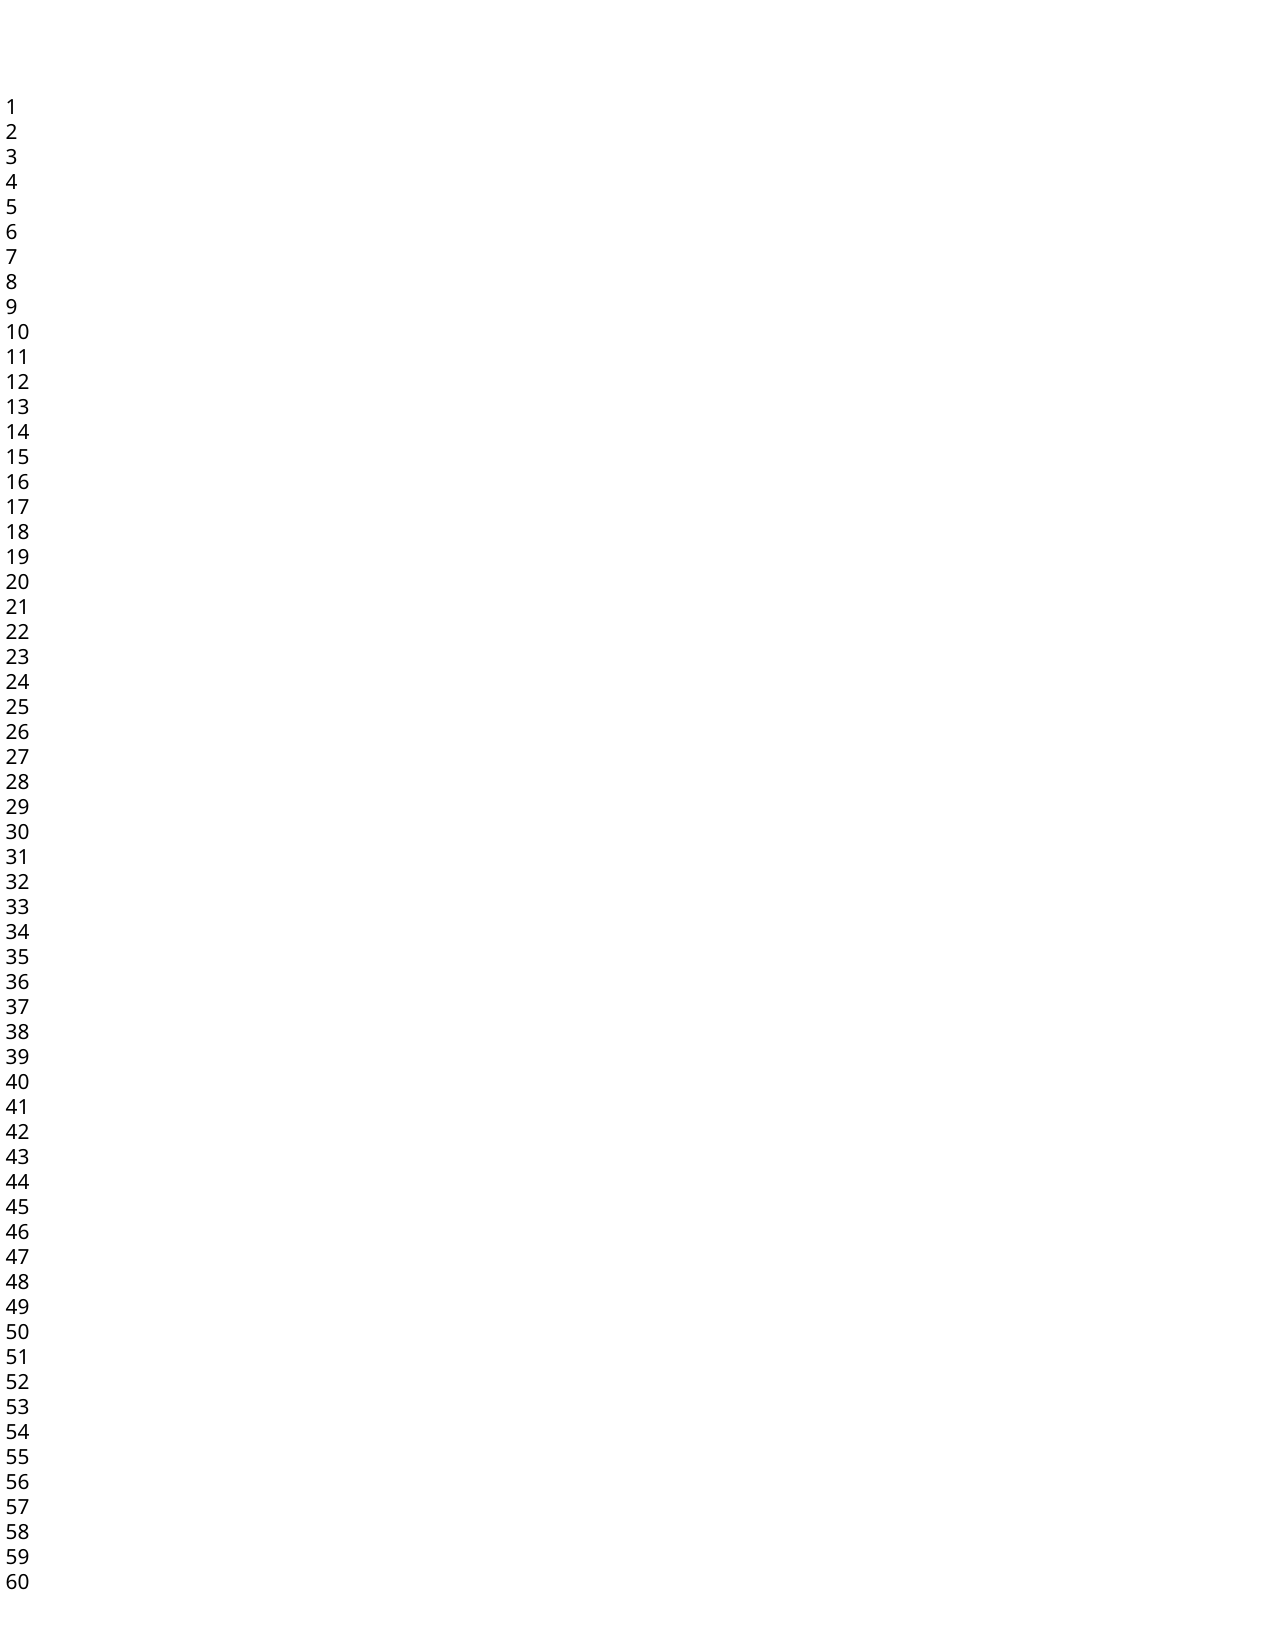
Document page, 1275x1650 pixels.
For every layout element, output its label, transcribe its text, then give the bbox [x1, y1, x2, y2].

table_cell 26 [0, 719, 30, 744]
table_cell 23 [0, 644, 30, 669]
table_cell 13 [0, 394, 30, 419]
table_cell 7 [0, 244, 30, 269]
table_cell 57 [0, 1494, 30, 1519]
table_cell 11 [0, 344, 30, 369]
table_cell 8 [0, 269, 30, 294]
table_cell 16 [0, 469, 30, 494]
table_cell 25 [0, 694, 30, 719]
table_cell 20 [0, 569, 30, 594]
table_cell 28 [0, 769, 30, 794]
table_cell 37 [0, 994, 30, 1019]
table_cell 10 [0, 319, 30, 344]
table_cell 30 [0, 819, 30, 844]
table_cell 39 [0, 1044, 30, 1069]
table_cell 58 [0, 1519, 30, 1544]
table_cell 48 [0, 1269, 30, 1294]
table_cell 4 [0, 169, 30, 194]
table_cell 52 [0, 1369, 30, 1394]
table_cell 35 [0, 944, 30, 969]
table_header 1 [0, 13, 30, 119]
table_cell 59 [0, 1544, 30, 1569]
table_cell 31 [0, 844, 30, 869]
table_cell 21 [0, 594, 30, 619]
table_cell 33 [0, 894, 30, 919]
table_cell 2 [0, 119, 30, 144]
table_cell 54 [0, 1419, 30, 1444]
table_cell 27 [0, 744, 30, 769]
table_cell 3 [0, 144, 30, 169]
table_cell 42 [0, 1119, 30, 1144]
table_cell 6 [0, 219, 30, 244]
table_cell 14 [0, 419, 30, 444]
table_cell 47 [0, 1244, 30, 1269]
table_cell 9 [0, 294, 30, 319]
table_cell 36 [0, 969, 30, 994]
table_cell 18 [0, 519, 30, 544]
table_cell 19 [0, 544, 30, 569]
table_cell 55 [0, 1444, 30, 1469]
table_cell 17 [0, 494, 30, 519]
table_cell 15 [0, 444, 30, 469]
table_cell 29 [0, 794, 30, 819]
table_cell 60 [0, 1569, 30, 1598]
table_cell 22 [0, 619, 30, 644]
table_cell 44 [0, 1169, 30, 1194]
table_cell 34 [0, 919, 30, 944]
table_cell 24 [0, 669, 30, 694]
table_cell 56 [0, 1469, 30, 1494]
table_cell 50 [0, 1319, 30, 1344]
table_cell 41 [0, 1094, 30, 1119]
table_cell 43 [0, 1144, 30, 1169]
table_cell 5 [0, 194, 30, 219]
table_cell 45 [0, 1194, 30, 1219]
table_cell 53 [0, 1394, 30, 1419]
table_cell 51 [0, 1344, 30, 1369]
table_cell 12 [0, 369, 30, 394]
table_cell 46 [0, 1219, 30, 1243]
table_cell 40 [0, 1069, 30, 1094]
table_cell 32 [0, 869, 30, 894]
table_cell 49 [0, 1294, 30, 1319]
table_cell 38 [0, 1019, 30, 1044]
